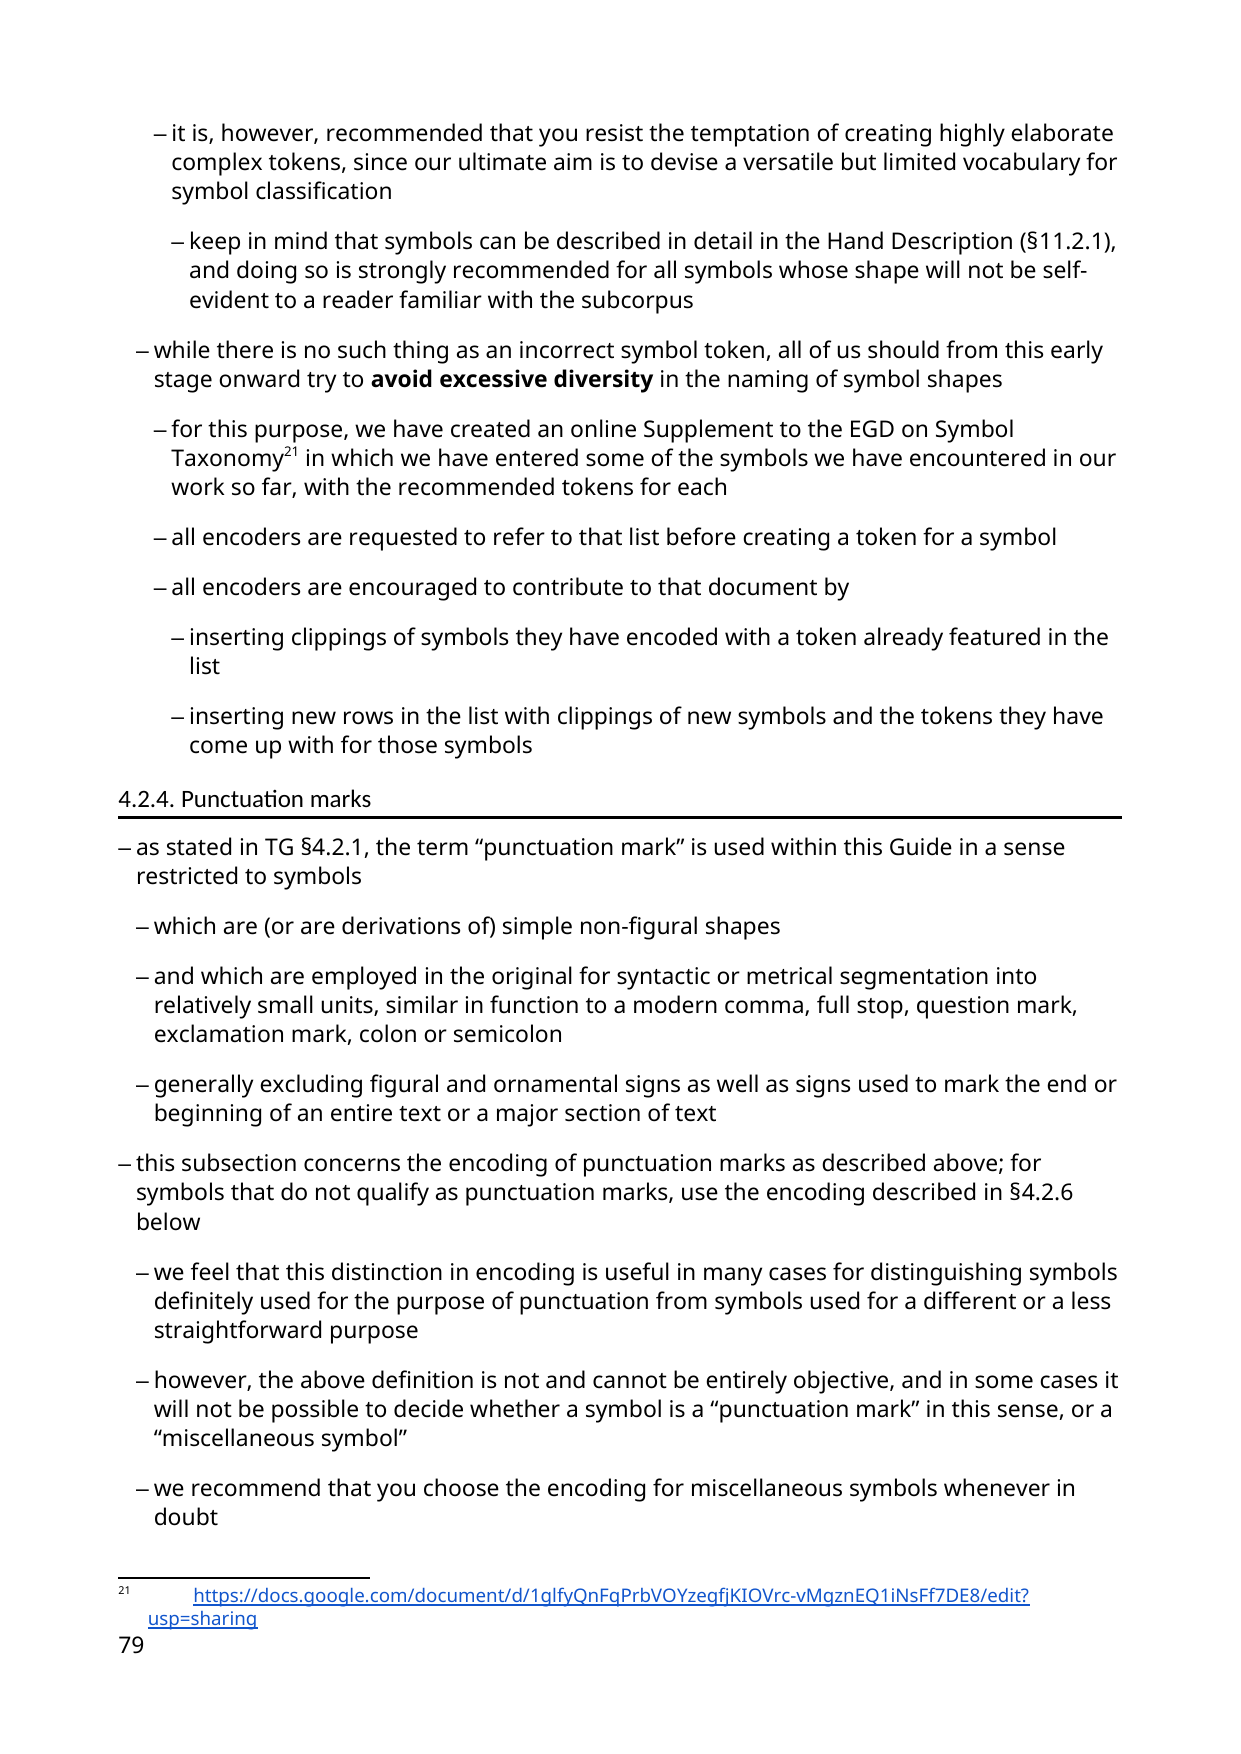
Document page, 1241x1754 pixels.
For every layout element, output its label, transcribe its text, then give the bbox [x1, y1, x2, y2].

subtitle Punctuation marks [118, 781, 1122, 816]
list however, the above definition is not and cannot be entirely objective, and in some cases it will not be possible to decide whether a symbol is a “punctuation mark” in this sense, or a “miscellaneous symbol” [136, 1365, 1122, 1452]
list keep in mind that symbols can be described in detail in the Hand Description (§11.2.1), and doing so is strongly recommended for all symbols whose shape will not be self-evident to a reader familiar with the subcorpus [171, 226, 1122, 314]
list for this purpose, we have created an online Supplement to the EGD on Symbol Taxonomy in which we have entered some of the symbols we have encountered in our work so far, with the recommended tokens for each [153, 414, 1122, 501]
list generally excluding figural and ornamental signs as well as signs used to mark the end or beginning of an entire text or a major section of text [136, 1069, 1122, 1127]
list inserting clippings of symbols they have encoded with a token already featured in the list [171, 622, 1122, 681]
list while there is no such thing as an incorrect symbol token, all of us should from this early stage onward try to avoid excessive diversity in the naming of symbol shapes [136, 335, 1122, 393]
list this subsection concerns the encoding of punctuation marks as described above; for symbols that do not qualify as punctuation marks, use the encoding described in §4.2.6 below [118, 1148, 1122, 1236]
list as stated in TG §4.2.1, the term “punctuation mark” is used within this Guide in a sense restricted to symbols [118, 832, 1122, 890]
list we feel that this distinction in encoding is useful in many cases for distinguishing symbols definitely used for the purpose of punctuation from symbols used for a different or a less straightforward purpose [136, 1257, 1122, 1344]
list we recommend that you choose the encoding for miscellaneous symbols whenever in doubt [136, 1473, 1122, 1532]
list all encoders are requested to refer to that list before creating a token for a symbol [153, 522, 1122, 551]
list all encoders are encouraged to contribute to that document by [153, 572, 1122, 601]
list it is, however, recommended that you resist the temptation of creating highly elaborate complex tokens, since our ultimate aim is to devise a versatile but limited vocabulary for symbol classification [153, 118, 1122, 206]
list which are (or are derivations of) simple non-figural shapes [136, 911, 1122, 940]
list inserting new rows in the list with clippings of new symbols and the tokens they have come up with for those symbols [171, 701, 1122, 760]
list and which are employed in the original for syntactic or metrical segmentation into relatively small units, similar in function to a modern comma, full stop, question mark, exclamation mark, colon or semicolon [136, 961, 1122, 1048]
